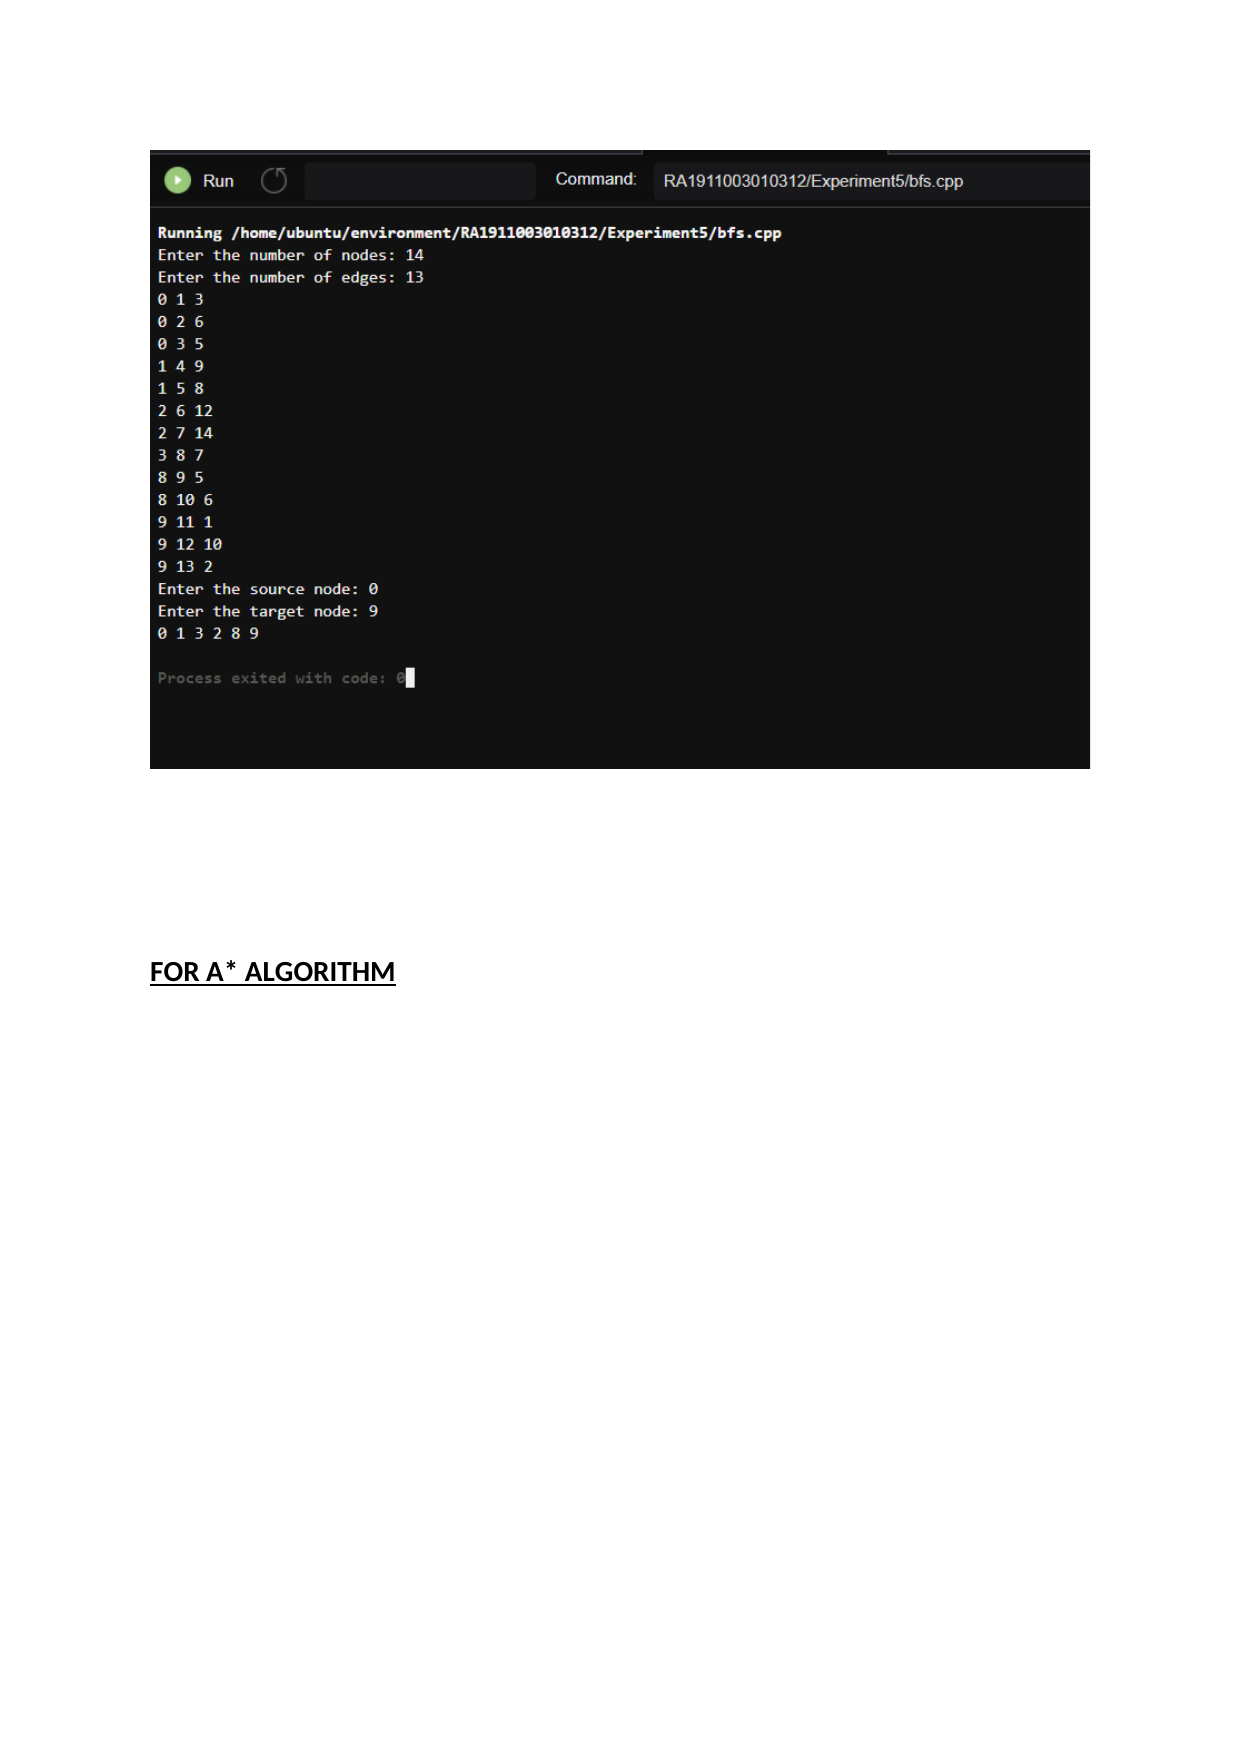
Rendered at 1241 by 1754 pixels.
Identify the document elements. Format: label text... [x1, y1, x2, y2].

picture [150, 150, 1091, 769]
text FOR A* ALGORITHM [150, 953, 1090, 989]
